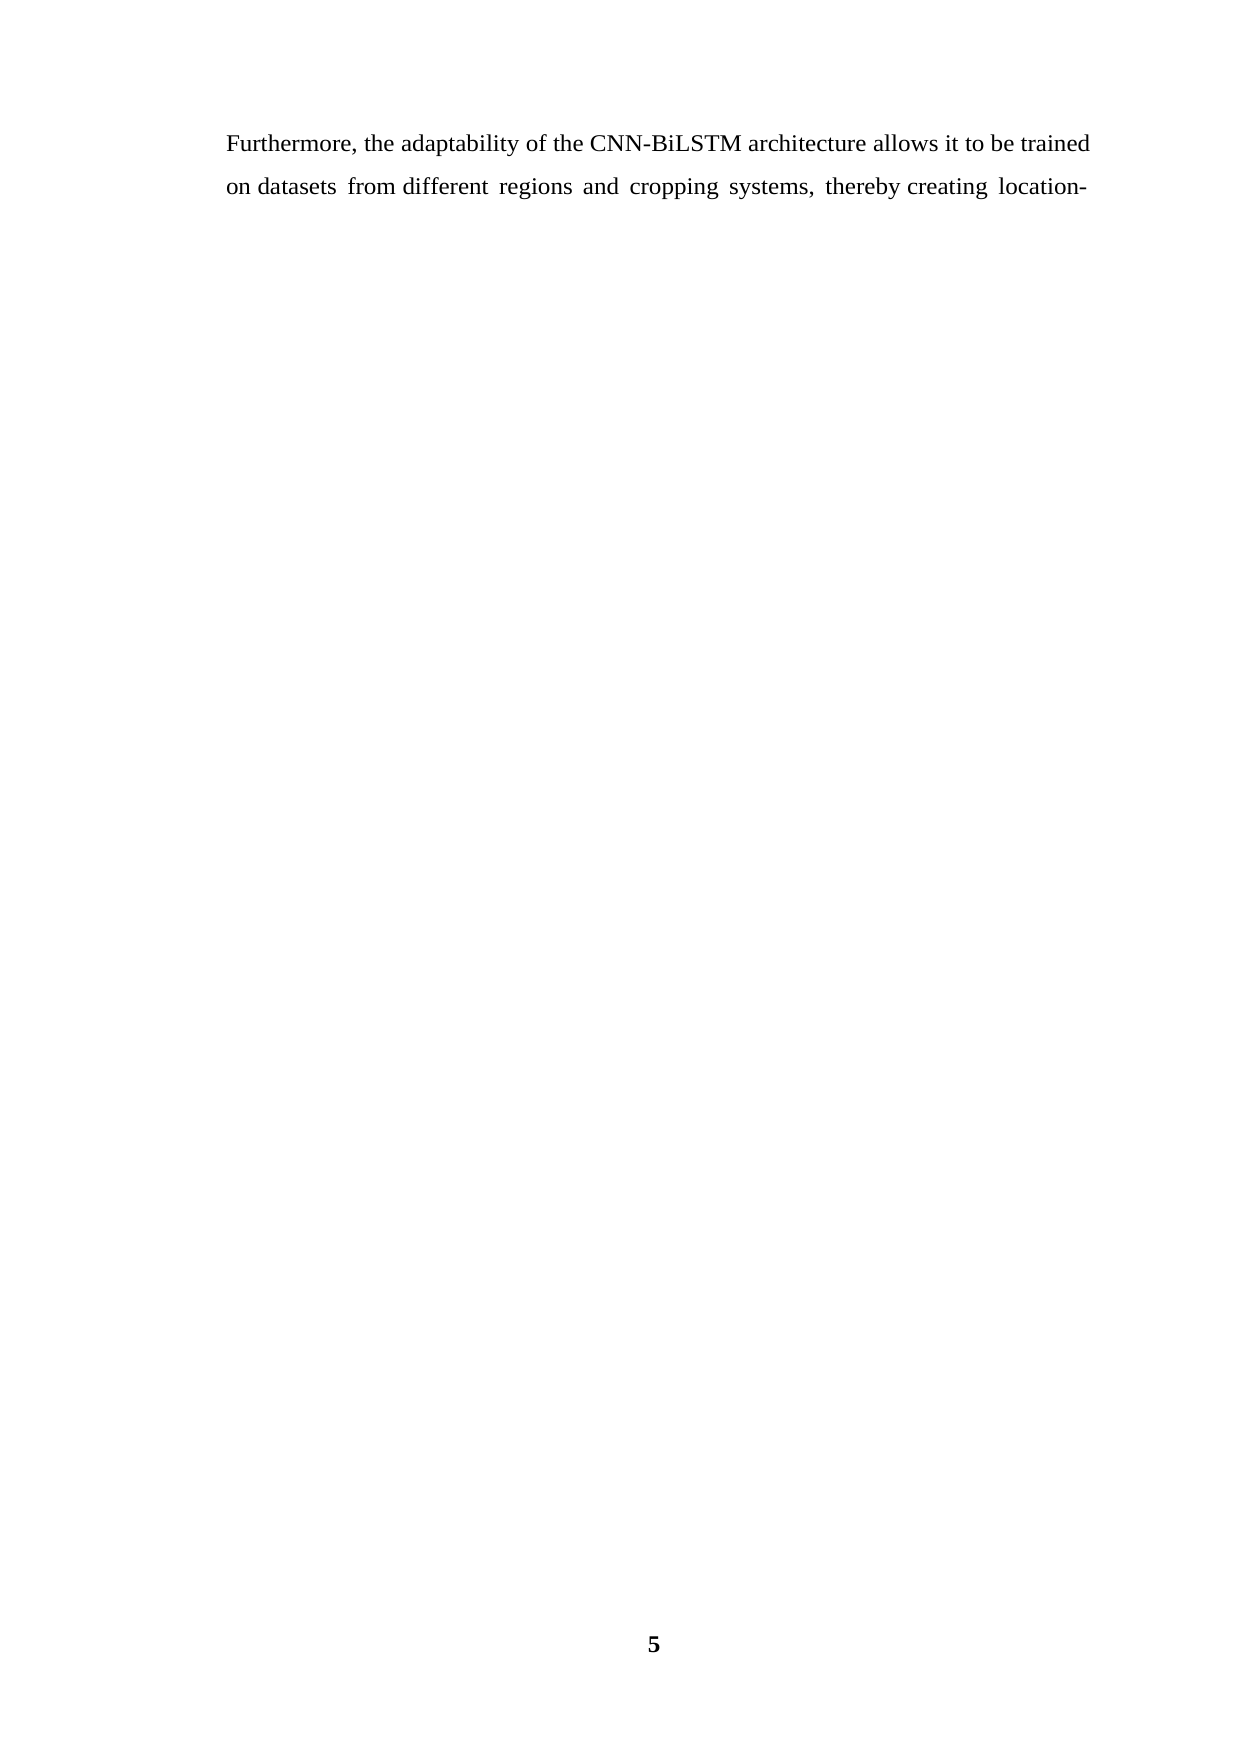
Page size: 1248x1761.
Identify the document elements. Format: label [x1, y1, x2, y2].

text [226, 129, 1094, 200]
